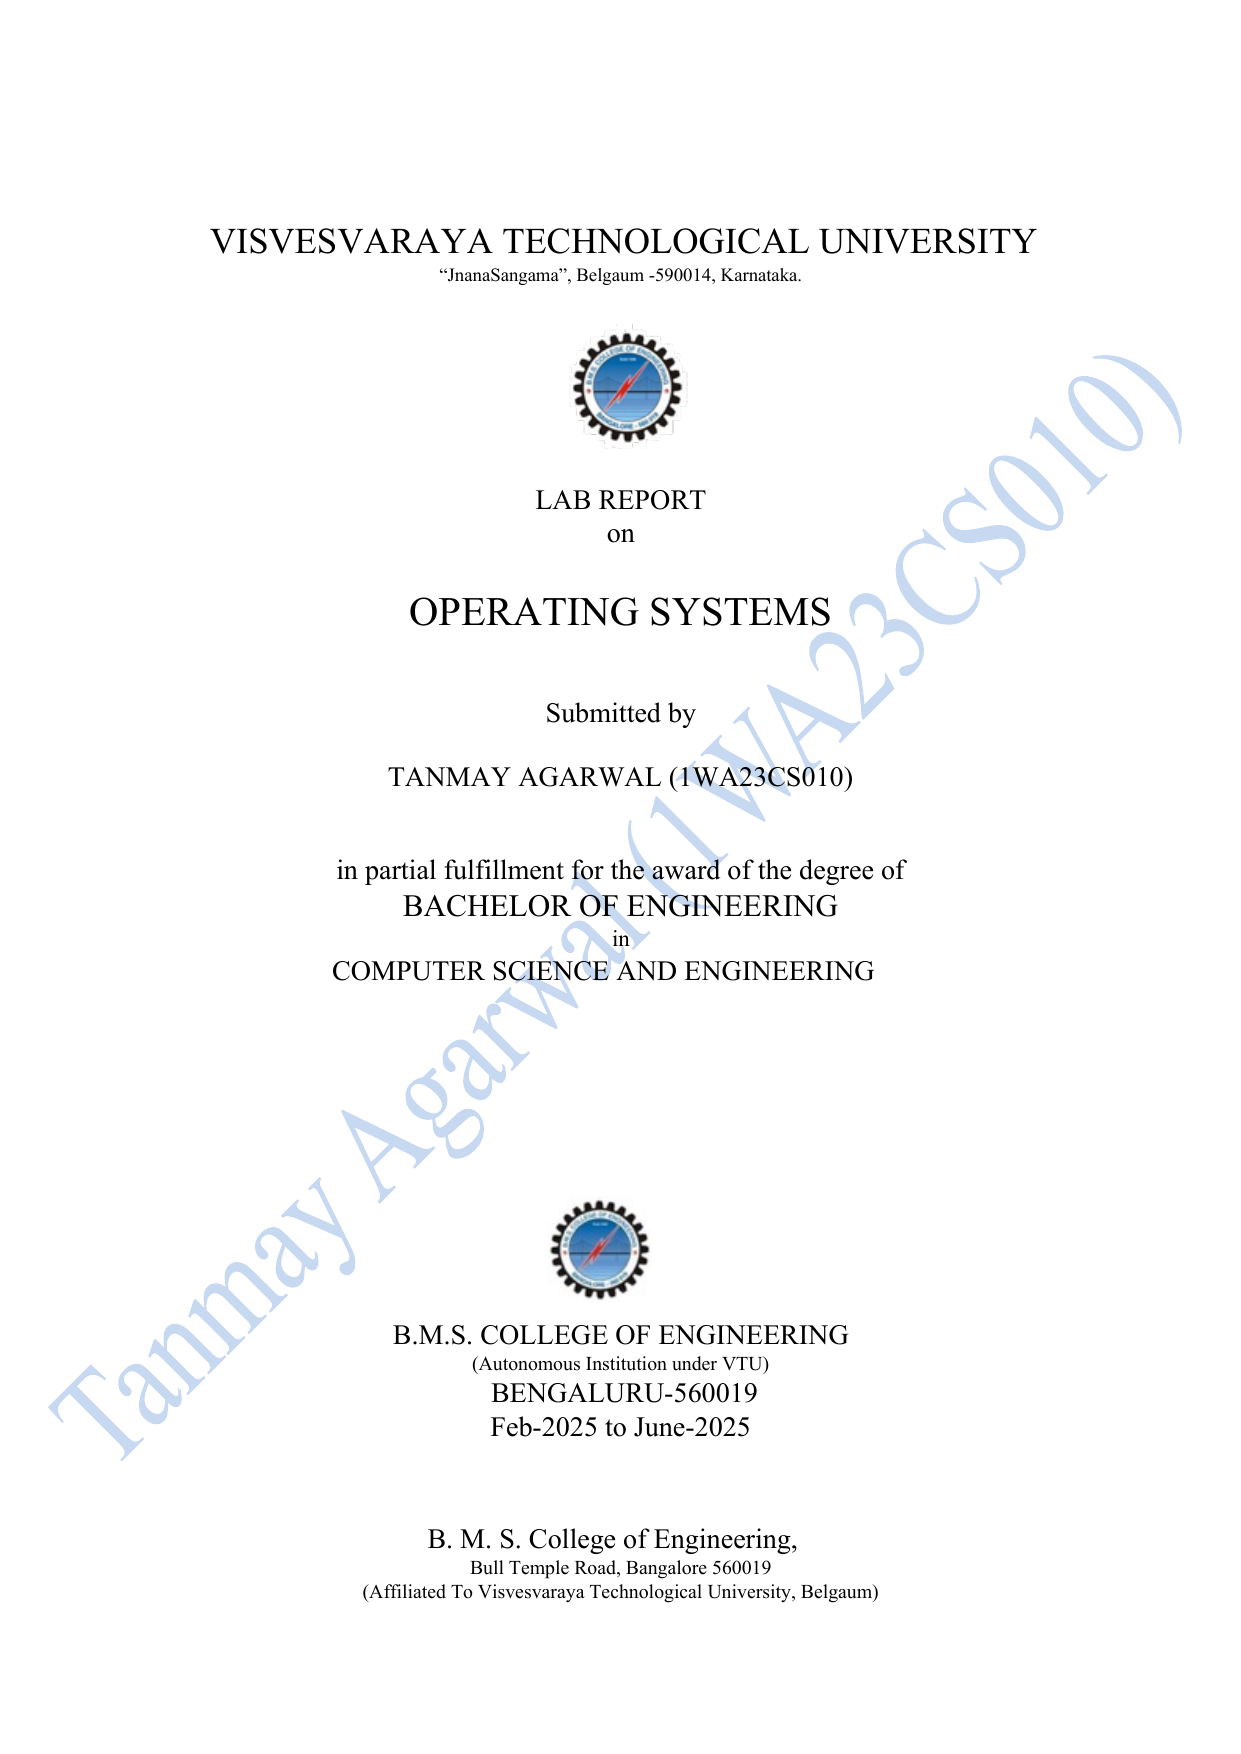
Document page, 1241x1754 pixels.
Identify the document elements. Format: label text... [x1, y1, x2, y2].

text B.M.S. COLLEGE OF ENGINEERING [146, 1319, 1095, 1351]
text BENGALURU-560019 [146, 1377, 1096, 1409]
picture [546, 1196, 653, 1303]
text COMPUTER SCIENCE AND ENGINEERING [332, 956, 1100, 987]
text on [146, 517, 1095, 549]
text VISVESVARAYA TECHNOLOGICAL UNIVERSITY [146, 221, 1100, 261]
text in [146, 926, 1096, 951]
subtitle BACHELOR OF ENGINEERING [146, 888, 1095, 923]
text TANMAY AGARWAL (1WA23CS010) [146, 761, 1095, 792]
text LAB REPORT [146, 484, 1096, 515]
text (Autonomous Institution under VTU) [146, 1353, 1095, 1375]
picture [564, 324, 692, 452]
text Bull Temple Road, Bangalore 560019 [146, 1557, 1095, 1579]
text OPERATING SYSTEMS [146, 589, 1095, 634]
text Submitted by [146, 698, 1096, 729]
text B. M. S. College of Engineering, [146, 1524, 1100, 1555]
text Feb-2025 to June-2025 [146, 1411, 1095, 1442]
text in partial fulfillment for the award of the degree of [146, 855, 1095, 886]
text “JnanaSangama”, Belgaum -590014, Karnataka. [146, 265, 1096, 285]
text (Affiliated To Visvesvaraya Technological University, Belgaum) [146, 1581, 1095, 1603]
